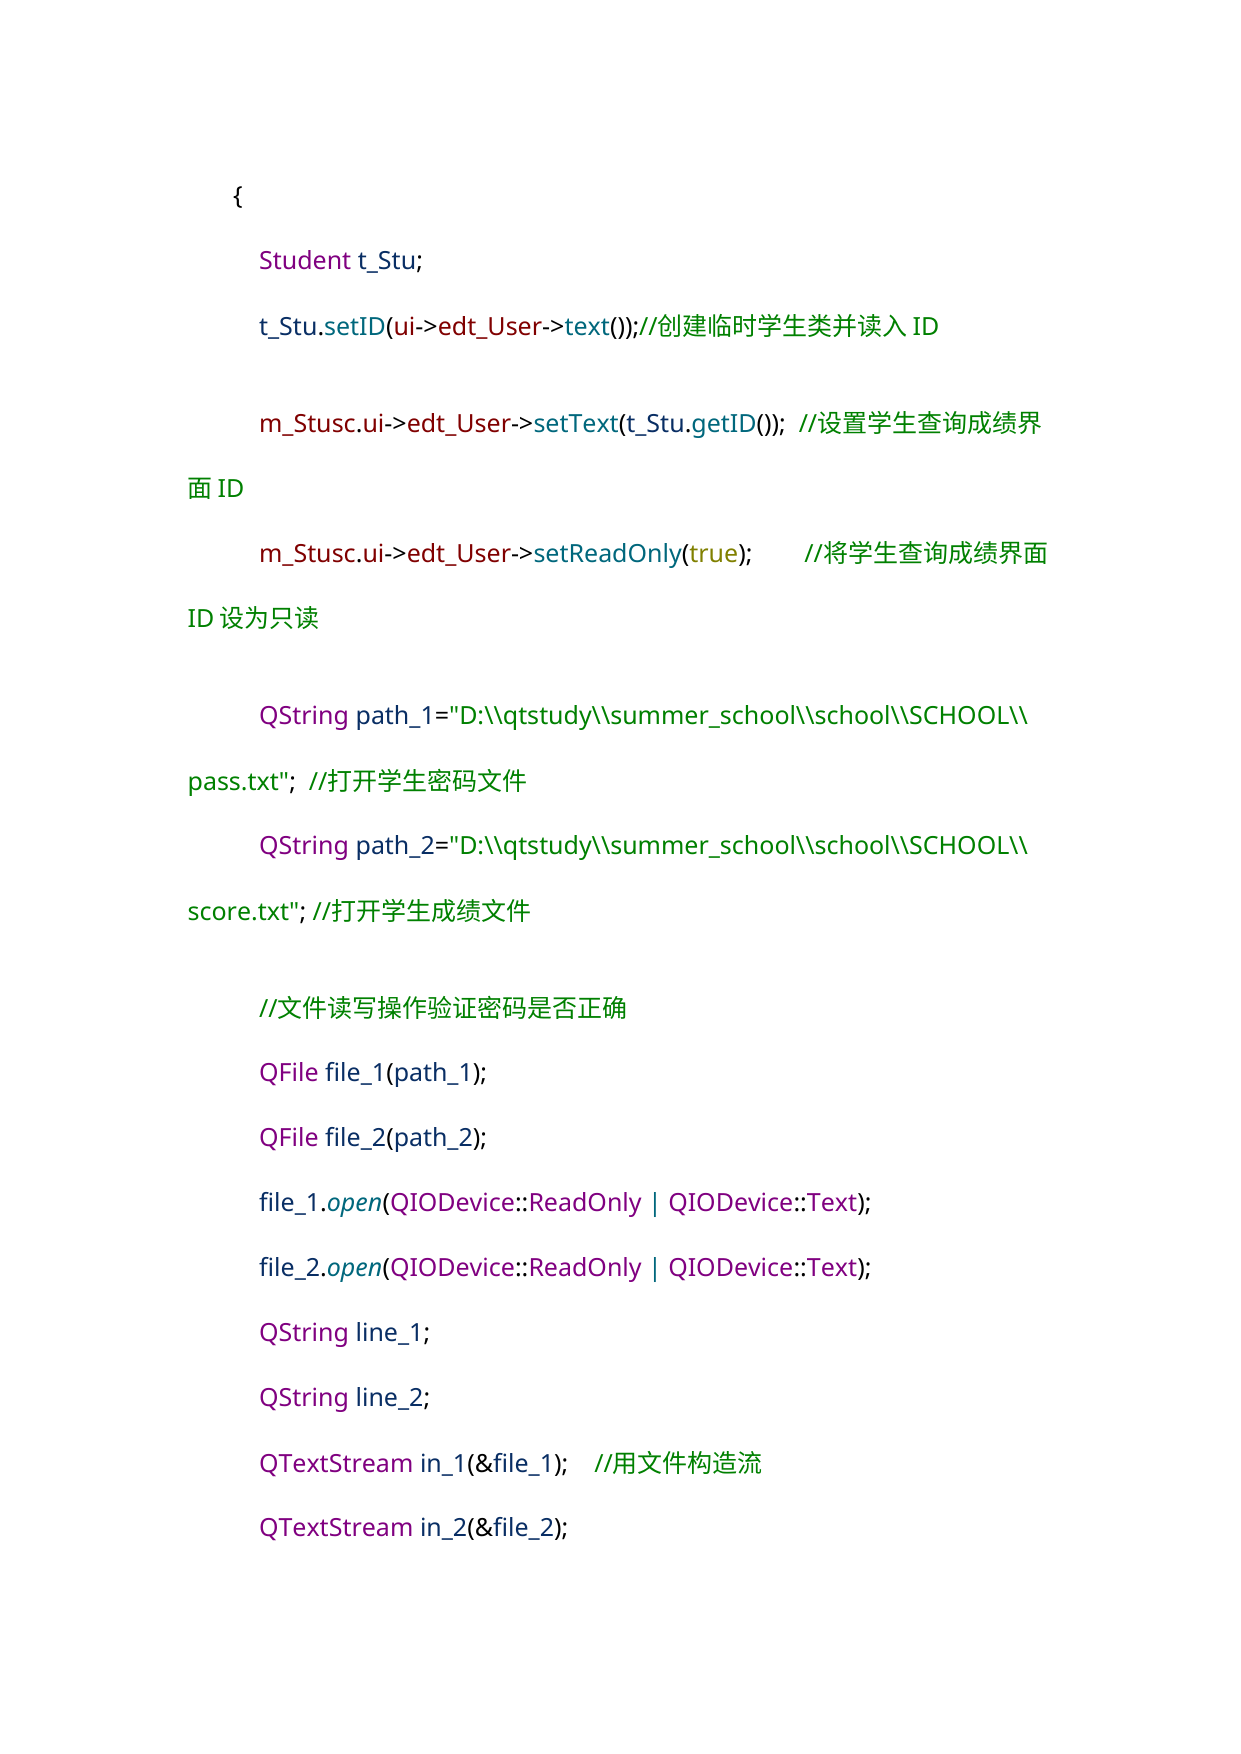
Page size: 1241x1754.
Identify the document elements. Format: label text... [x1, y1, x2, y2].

text QString line_1; [187, 1299, 1053, 1364]
text QTextStream in_2(&file_2); [187, 1494, 1053, 1559]
text //文件读写操作验证密码是否正确 [187, 974, 1053, 1039]
text t_Stu.setID(ui->edt_User->text());//创建临时学生类并读入ID [187, 292, 1053, 357]
text file_2.open(QIODevice::ReadOnly | QIODevice::Text); [187, 1234, 1053, 1299]
text Student t_Stu; [187, 227, 1053, 292]
text m_Stusc.ui->edt_User->setText(t_Stu.getID()); //设置学生查询成绩界面ID [187, 389, 1053, 519]
text file_1.open(QIODevice::ReadOnly | QIODevice::Text); [187, 1169, 1053, 1234]
text QString line_2; [187, 1364, 1053, 1429]
text QString path_2="D:\\qtstudy\\summer_school\\school\\SCHOOL\\score.txt"; //打开学生成绩文件 [187, 812, 1053, 942]
text QTextStream in_1(&file_1); //用文件构造流 [187, 1429, 1053, 1494]
text QFile file_1(path_1); [187, 1039, 1053, 1104]
text { [187, 162, 1053, 227]
text QString path_1="D:\\qtstudy\\summer_school\\school\\SCHOOL\\pass.txt"; //打开学生密码文件 [187, 682, 1053, 812]
text m_Stusc.ui->edt_User->setReadOnly(true); //将学生查询成绩界面ID设为只读 [187, 519, 1053, 649]
text QFile file_2(path_2); [187, 1104, 1053, 1169]
